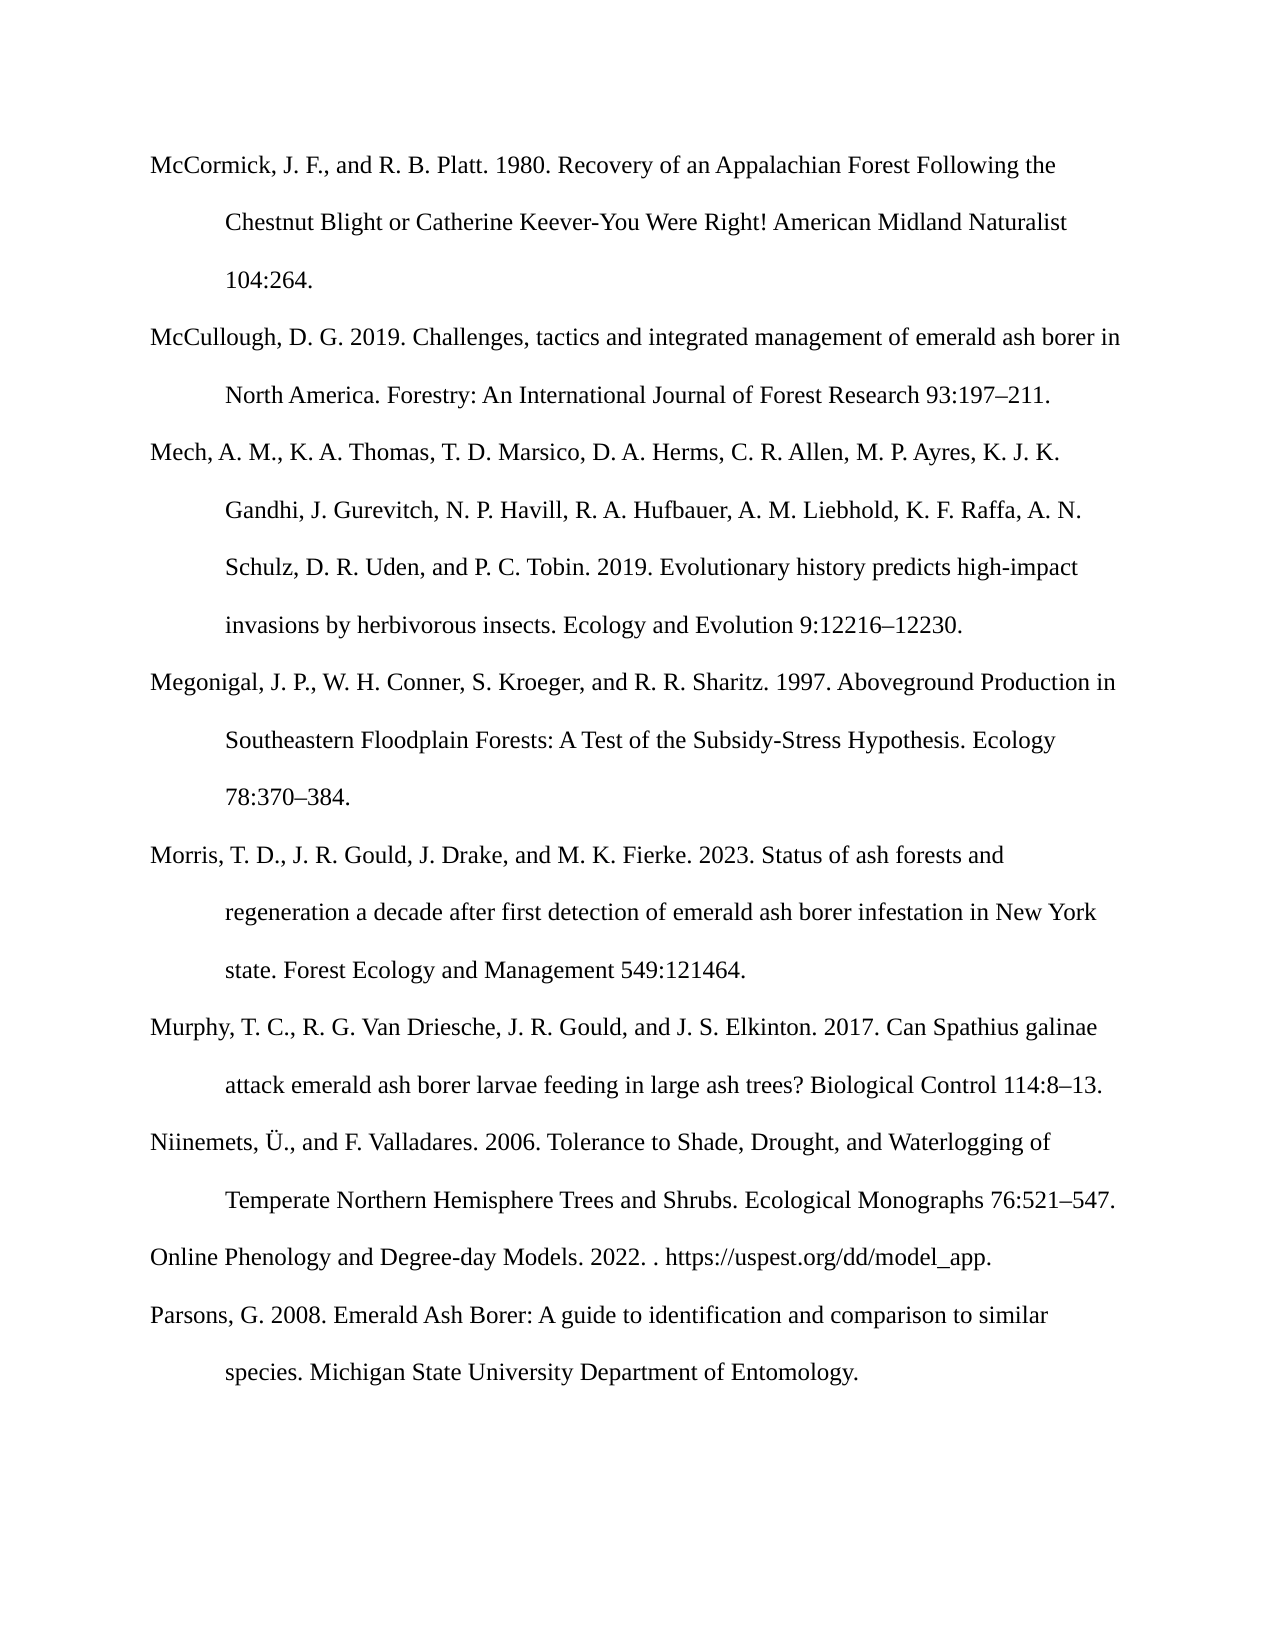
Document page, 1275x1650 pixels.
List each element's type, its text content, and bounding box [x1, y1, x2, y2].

text Parsons, G. 2008. Emerald Ash Borer: A guide to identification and comparison to similar species. Michigan State University Department of Entomology. [150, 1300, 1125, 1386]
text McCormick, J. F., and R. B. Platt. 1980. Recovery of an Appalachian Forest Following the Chestnut Blight or Catherine Keever-You Were Right! American Midland Naturalist 104:264. [150, 150, 1125, 294]
text Morris, T. D., J. R. Gould, J. Drake, and M. K. Fierke. 2023. Status of ash forests and regeneration a decade after first detection of emerald ash borer infestation in New York state. Forest Ecology and Management 549:121464. [150, 840, 1125, 984]
text Mech, A. M., K. A. Thomas, T. D. Marsico, D. A. Herms, C. R. Allen, M. P. Ayres, K. J. K. Gandhi, J. Gurevitch, N. P. Havill, R. A. Hufbauer, A. M. Liebhold, K. F. Raffa, A. N. Schulz, D. R. Uden, and P. C. Tobin. 2019. Evolutionary history predicts high‐impact invasions by herbivorous insects. Ecology and Evolution 9:12216–12230. [150, 437, 1125, 639]
text McCullough, D. G. 2019. Challenges, tactics and integrated management of emerald ash borer in North America. Forestry: An International Journal of Forest Research 93:197–211. [150, 322, 1125, 409]
text Murphy, T. C., R. G. Van Driesche, J. R. Gould, and J. S. Elkinton. 2017. Can Spathius galinae attack emerald ash borer larvae feeding in large ash trees? Biological Control 114:8–13. [150, 1012, 1125, 1099]
text Niinemets, Ü., and F. Valladares. 2006. Tolerance to Shade, Drought, and Waterlogging of Temperate Northern Hemisphere Trees and Shrubs. Ecological Monographs 76:521–547. [150, 1127, 1125, 1214]
text Megonigal, J. P., W. H. Conner, S. Kroeger, and R. R. Sharitz. 1997. Aboveground Production in Southeastern Floodplain Forests: A Test of the Subsidy-Stress Hypothesis. Ecology 78:370–384. [150, 667, 1125, 811]
text Online Phenology and Degree-day Models. 2022. . https://uspest.org/dd/model_app. [150, 1242, 1125, 1271]
